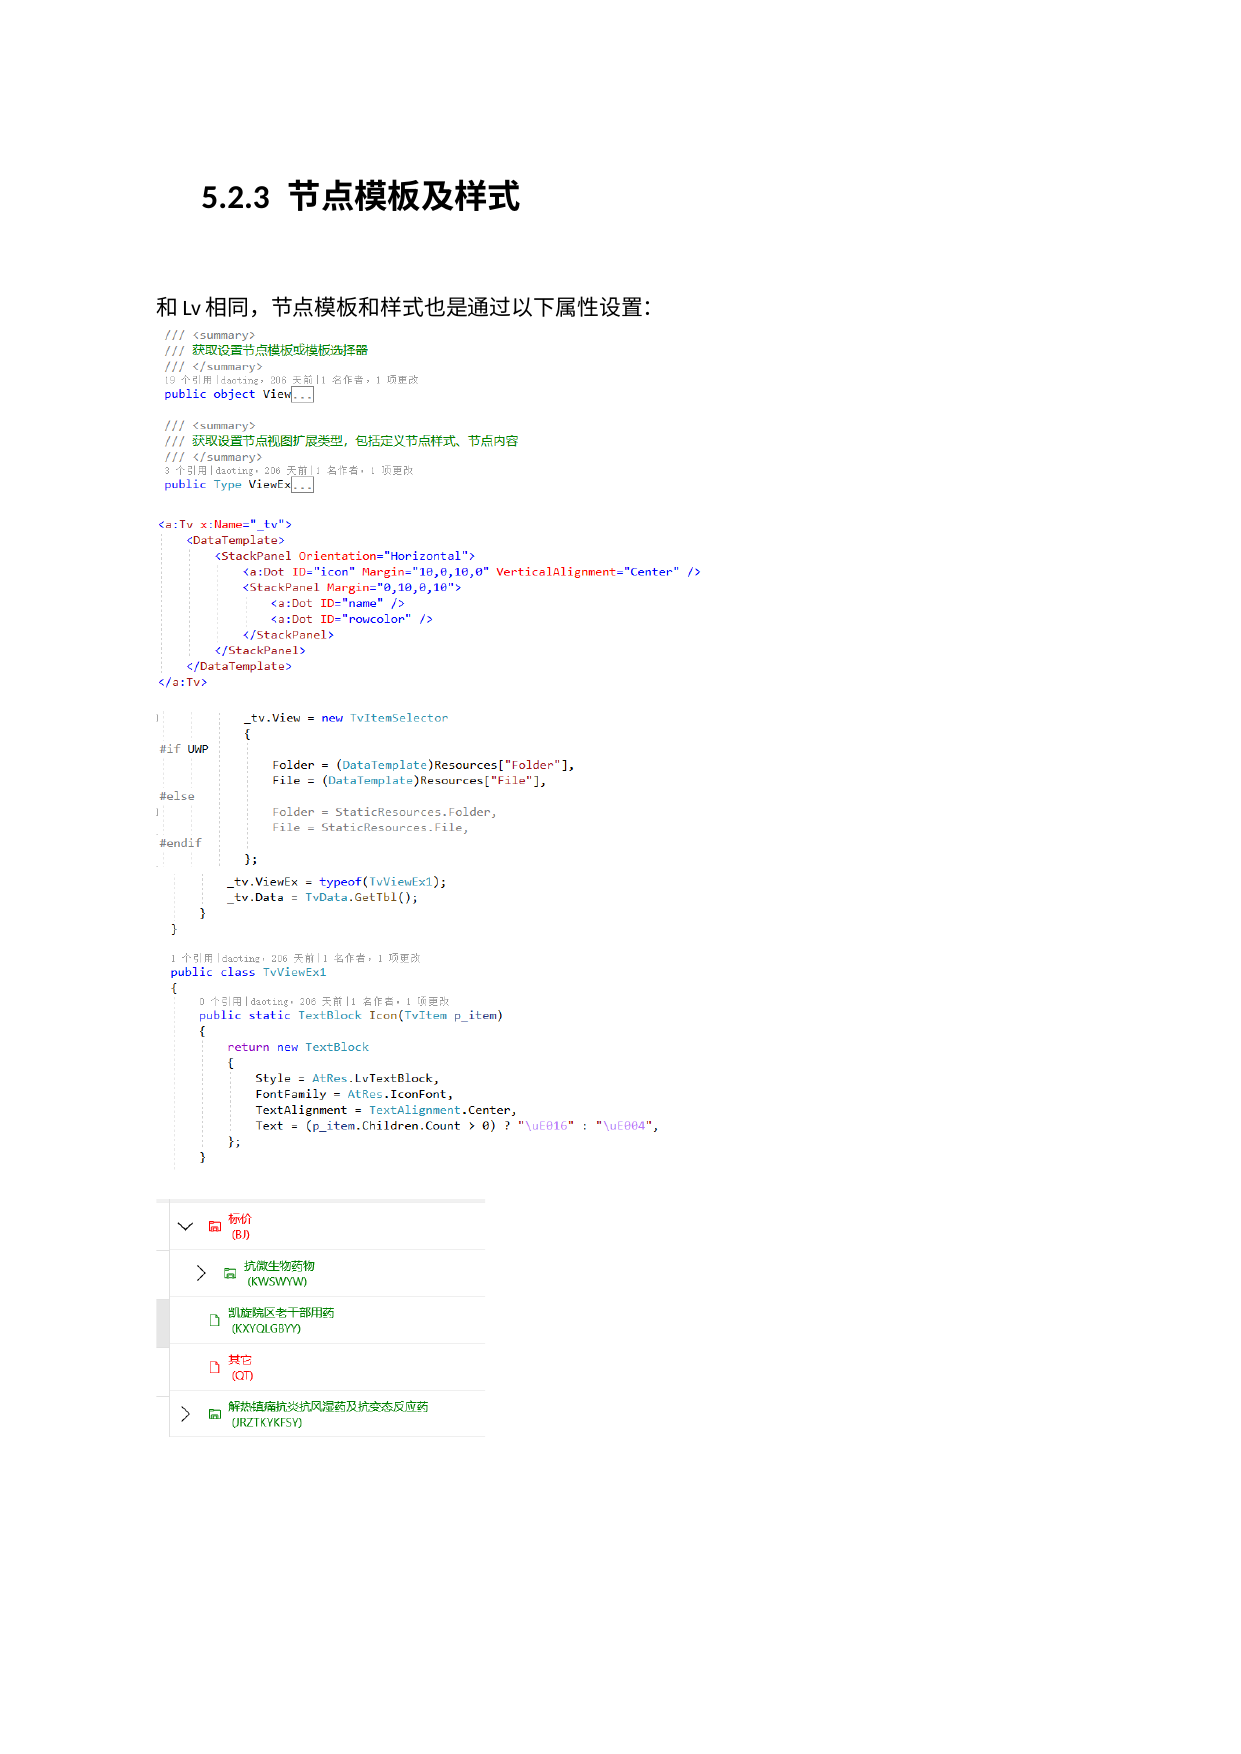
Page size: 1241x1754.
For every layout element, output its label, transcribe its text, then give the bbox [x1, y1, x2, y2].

picture [156, 1199, 486, 1437]
picture [156, 516, 703, 691]
picture [156, 711, 584, 867]
picture [156, 874, 670, 1170]
picture [156, 321, 528, 502]
text 和Lv相同，节点模板和样式也是通过以下属性设置： [112, 289, 1128, 322]
subtitle 节点模板及样式 [201, 162, 1128, 227]
